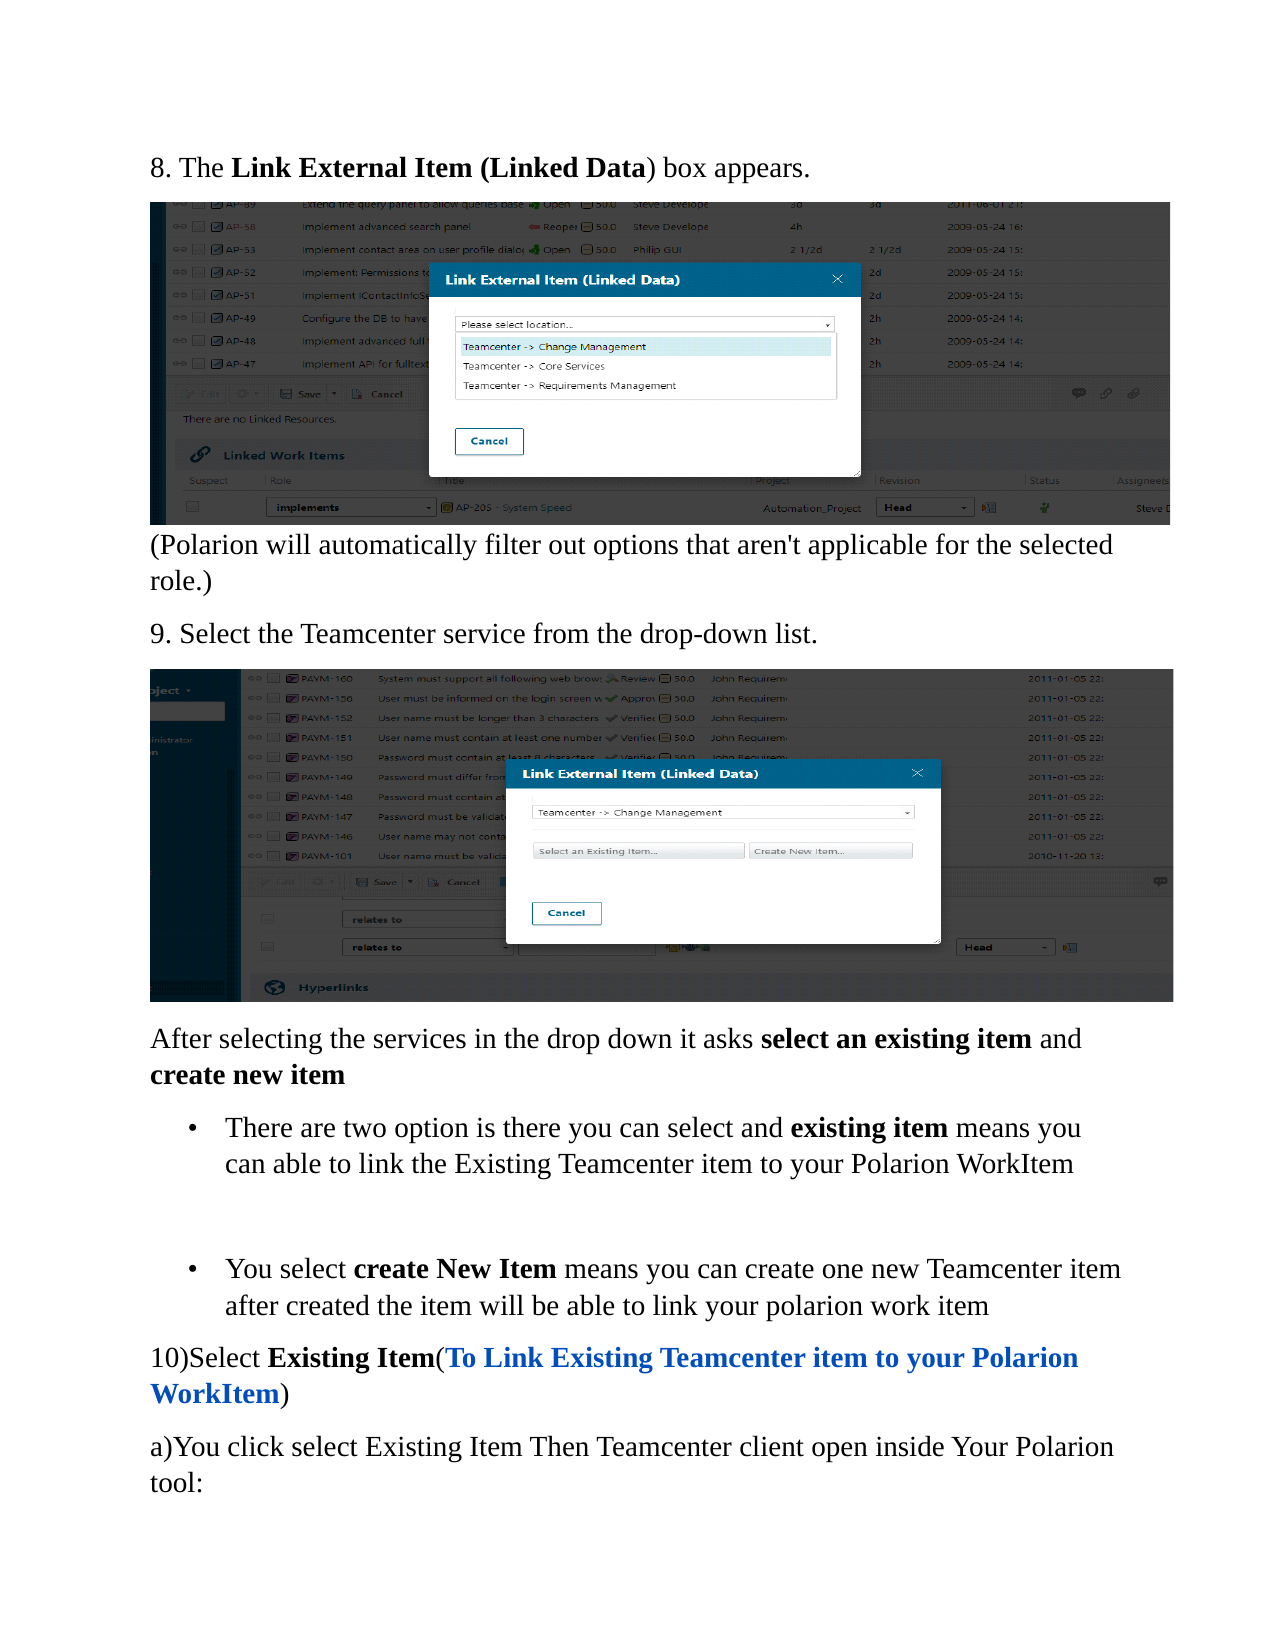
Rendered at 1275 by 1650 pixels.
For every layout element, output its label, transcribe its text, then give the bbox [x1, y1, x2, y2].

text After selecting the services in the drop down it asks select an existing item and create new item [150, 1021, 1125, 1090]
picture [150, 202, 1171, 525]
picture [150, 669, 1174, 1002]
text 8. The Link External Item (Linked Data) box appears. [150, 150, 1125, 183]
text a)You click select Existing Item Then Teamcenter client open inside Your Polarion tool: [150, 1429, 1125, 1499]
text 9. Select the Teamcenter service from the drop-down list. [150, 616, 1125, 650]
text (Polarion will automatically filter out options that aren't applicable for the selected role.) [150, 525, 1125, 597]
list There are two option is there you can select and existing item means you can able to link the Existing Teamcenter item to your Polarion WorkItem [187, 1110, 1125, 1179]
text 10)Select Existing Item(To Link Existing Teamcenter item to your Polarion WorkItem) [150, 1340, 1125, 1410]
list You select create New Item means you can create one new Teamcenter item after created the item will be able to link your polarion work item [187, 1251, 1125, 1321]
